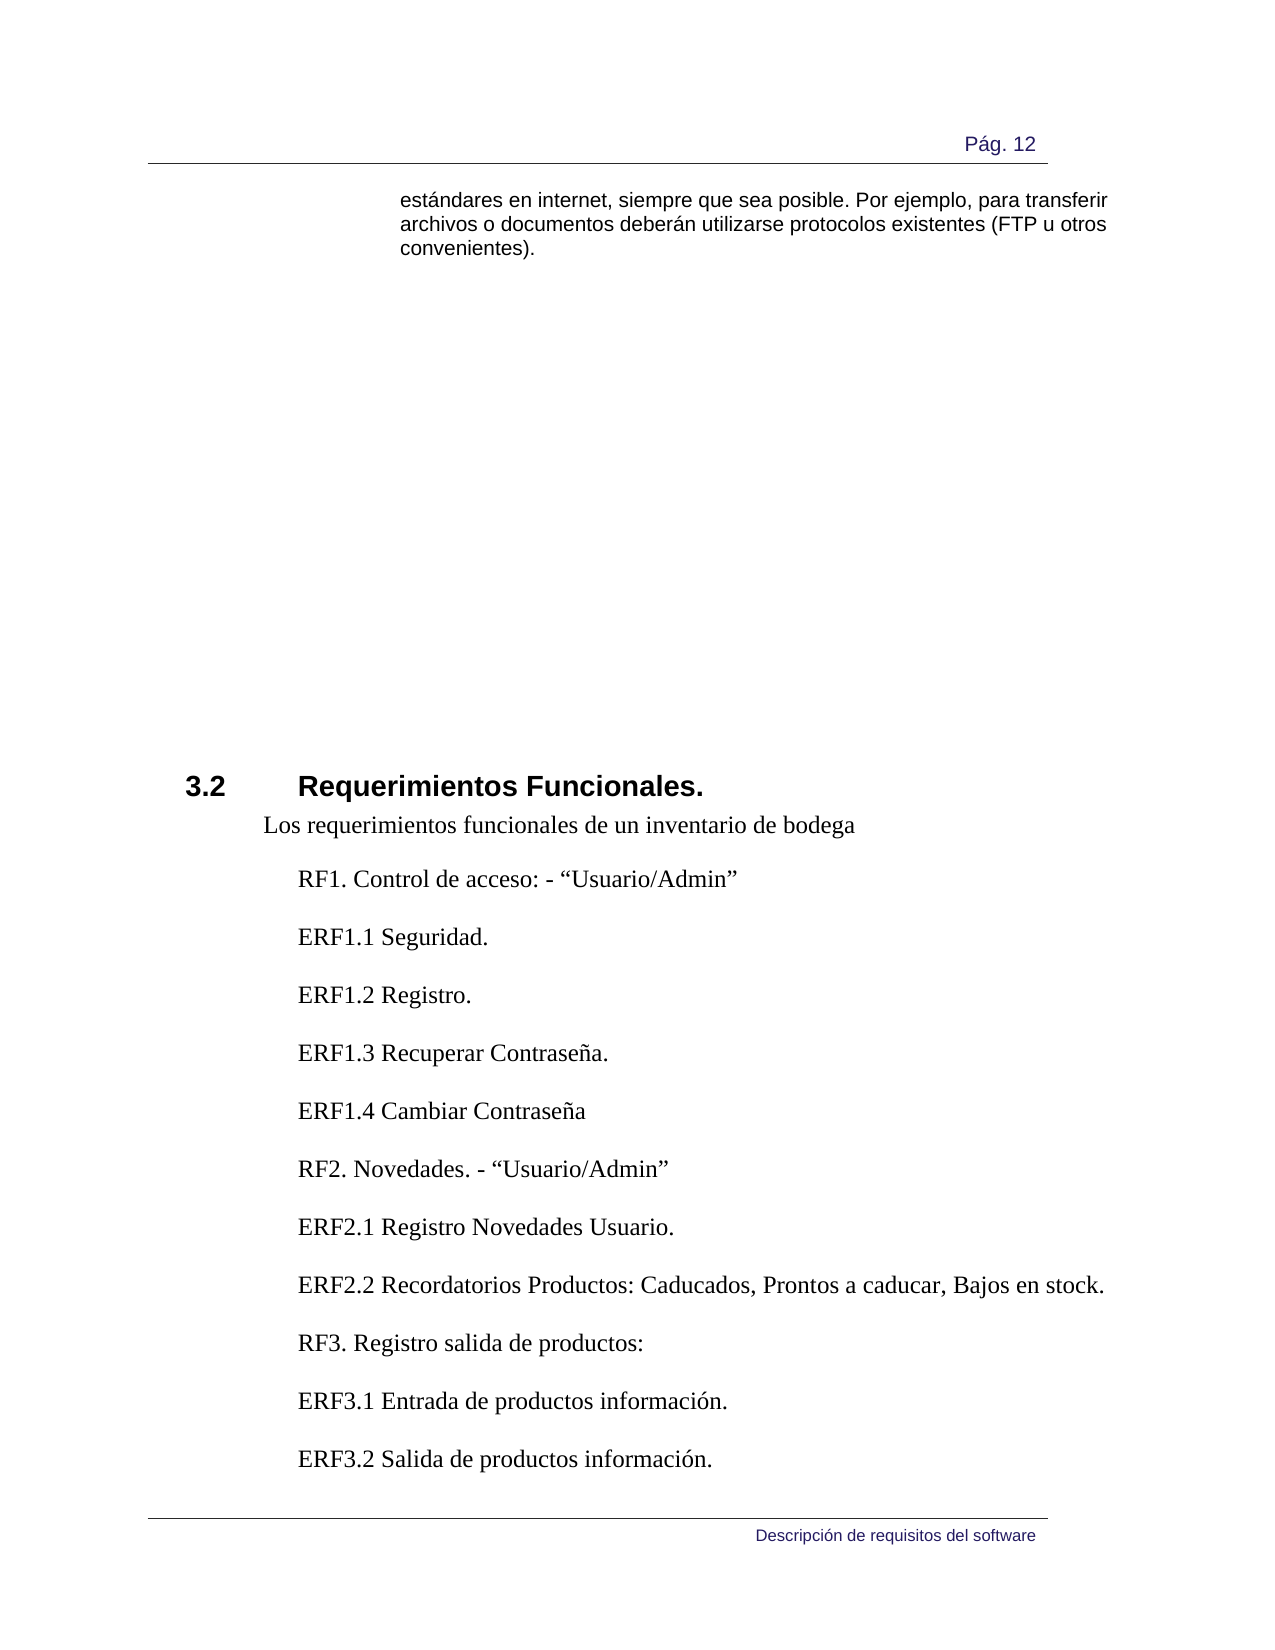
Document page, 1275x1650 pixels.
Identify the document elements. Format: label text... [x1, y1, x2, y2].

text ERF1.3 Recuperar Contraseña. [223, 1038, 1127, 1067]
text ERF1.4 Cambiar Contraseña [223, 1096, 1127, 1125]
text ERF1.2 Registro. [223, 980, 1127, 1009]
text ERF3.1 Entrada de productos información. [298, 1386, 1127, 1415]
text ERF2.1 Registro Novedades Usuario. [223, 1212, 1127, 1241]
text ERF2.2 Recordatorios Productos: Caducados, Prontos a caducar, Bajos en stock. [223, 1270, 1127, 1299]
text RF2. Novedades. - “Usuario/Admin” [298, 1154, 1127, 1183]
text RF1. Control de acceso: - “Usuario/Admin” [298, 864, 1127, 893]
text Los requerimientos funcionales de un inventario de bodega [148, 810, 1127, 839]
text ERF3.2 Salida de productos información. [298, 1444, 1127, 1473]
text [400, 188, 1127, 260]
subtitle Requerimientos Funcionales. [185, 768, 1127, 802]
text RF3. Registro salida de productos: [298, 1328, 1127, 1357]
text ERF1.1 Seguridad. [298, 922, 1127, 951]
